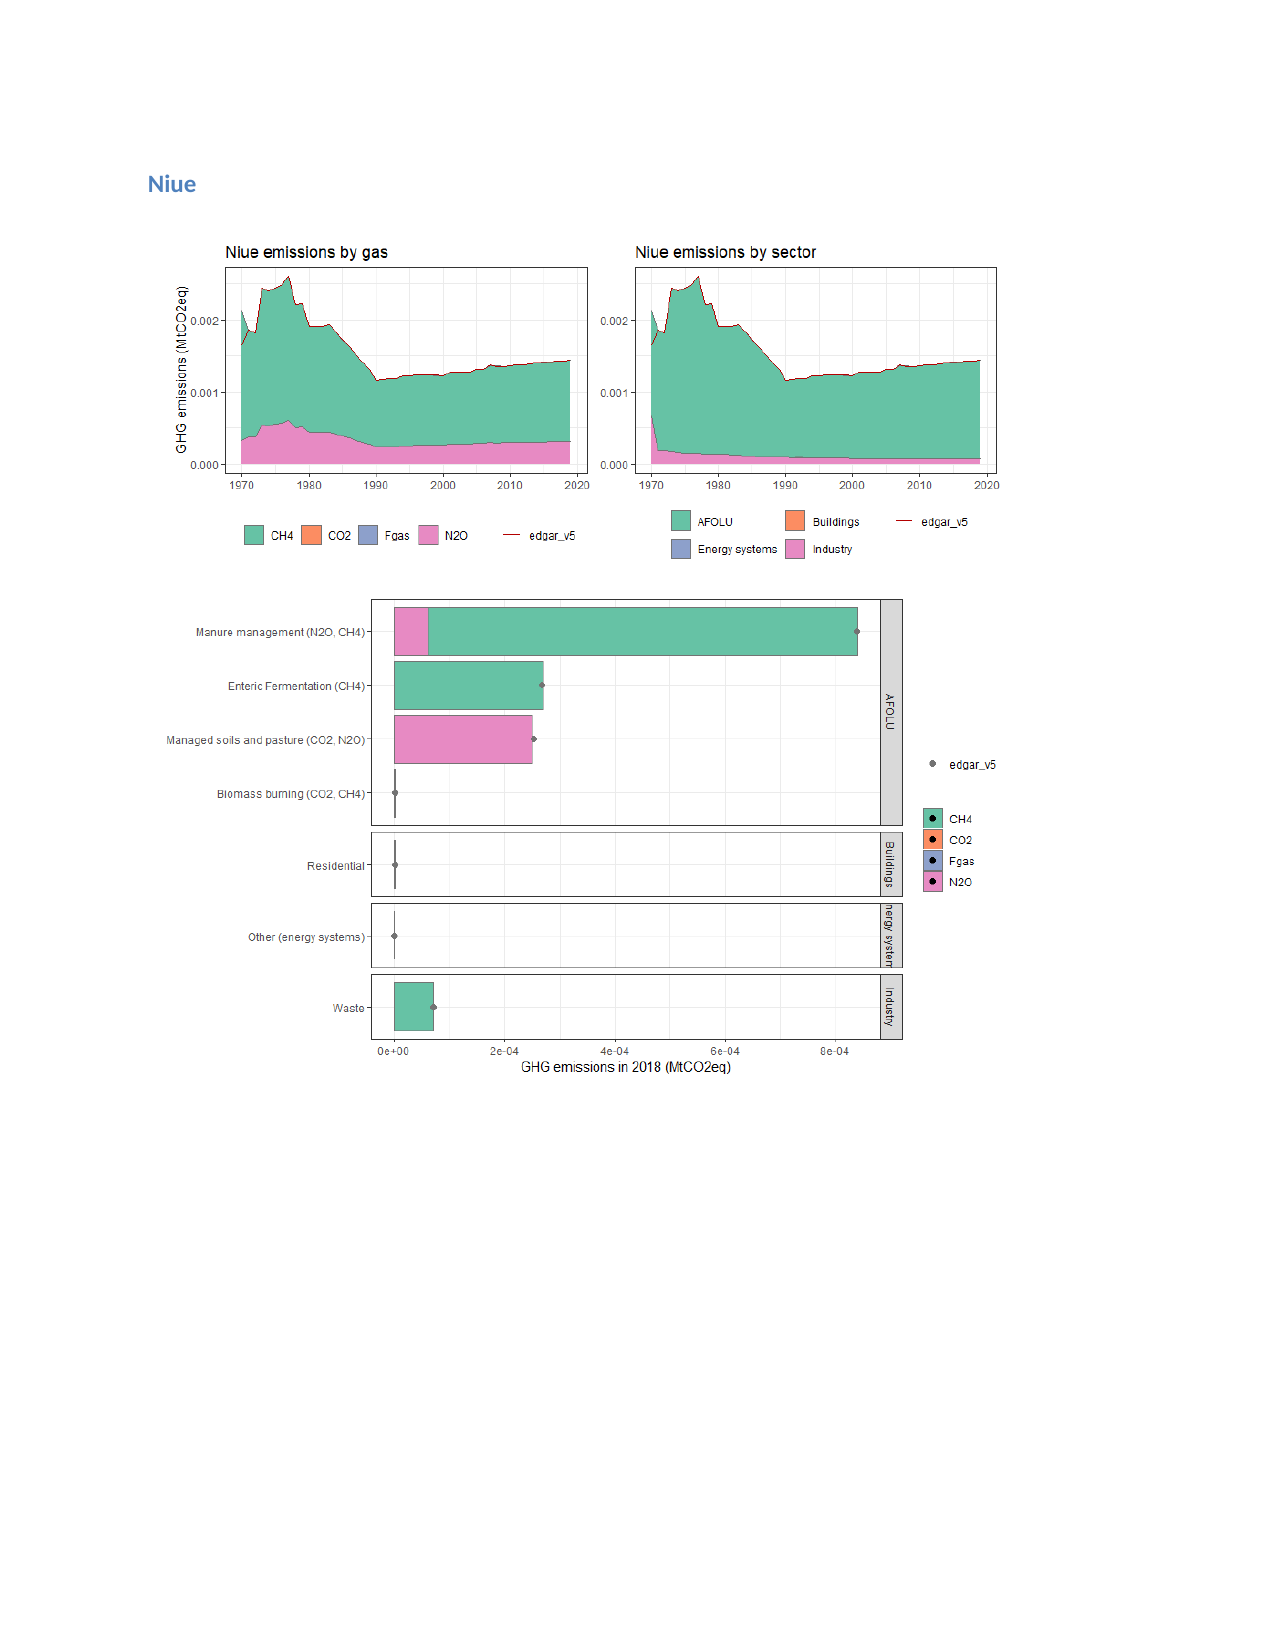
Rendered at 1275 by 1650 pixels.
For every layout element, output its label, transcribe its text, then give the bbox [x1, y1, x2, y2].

picture [147, 217, 1023, 1093]
subtitle Niue [148, 168, 1127, 199]
